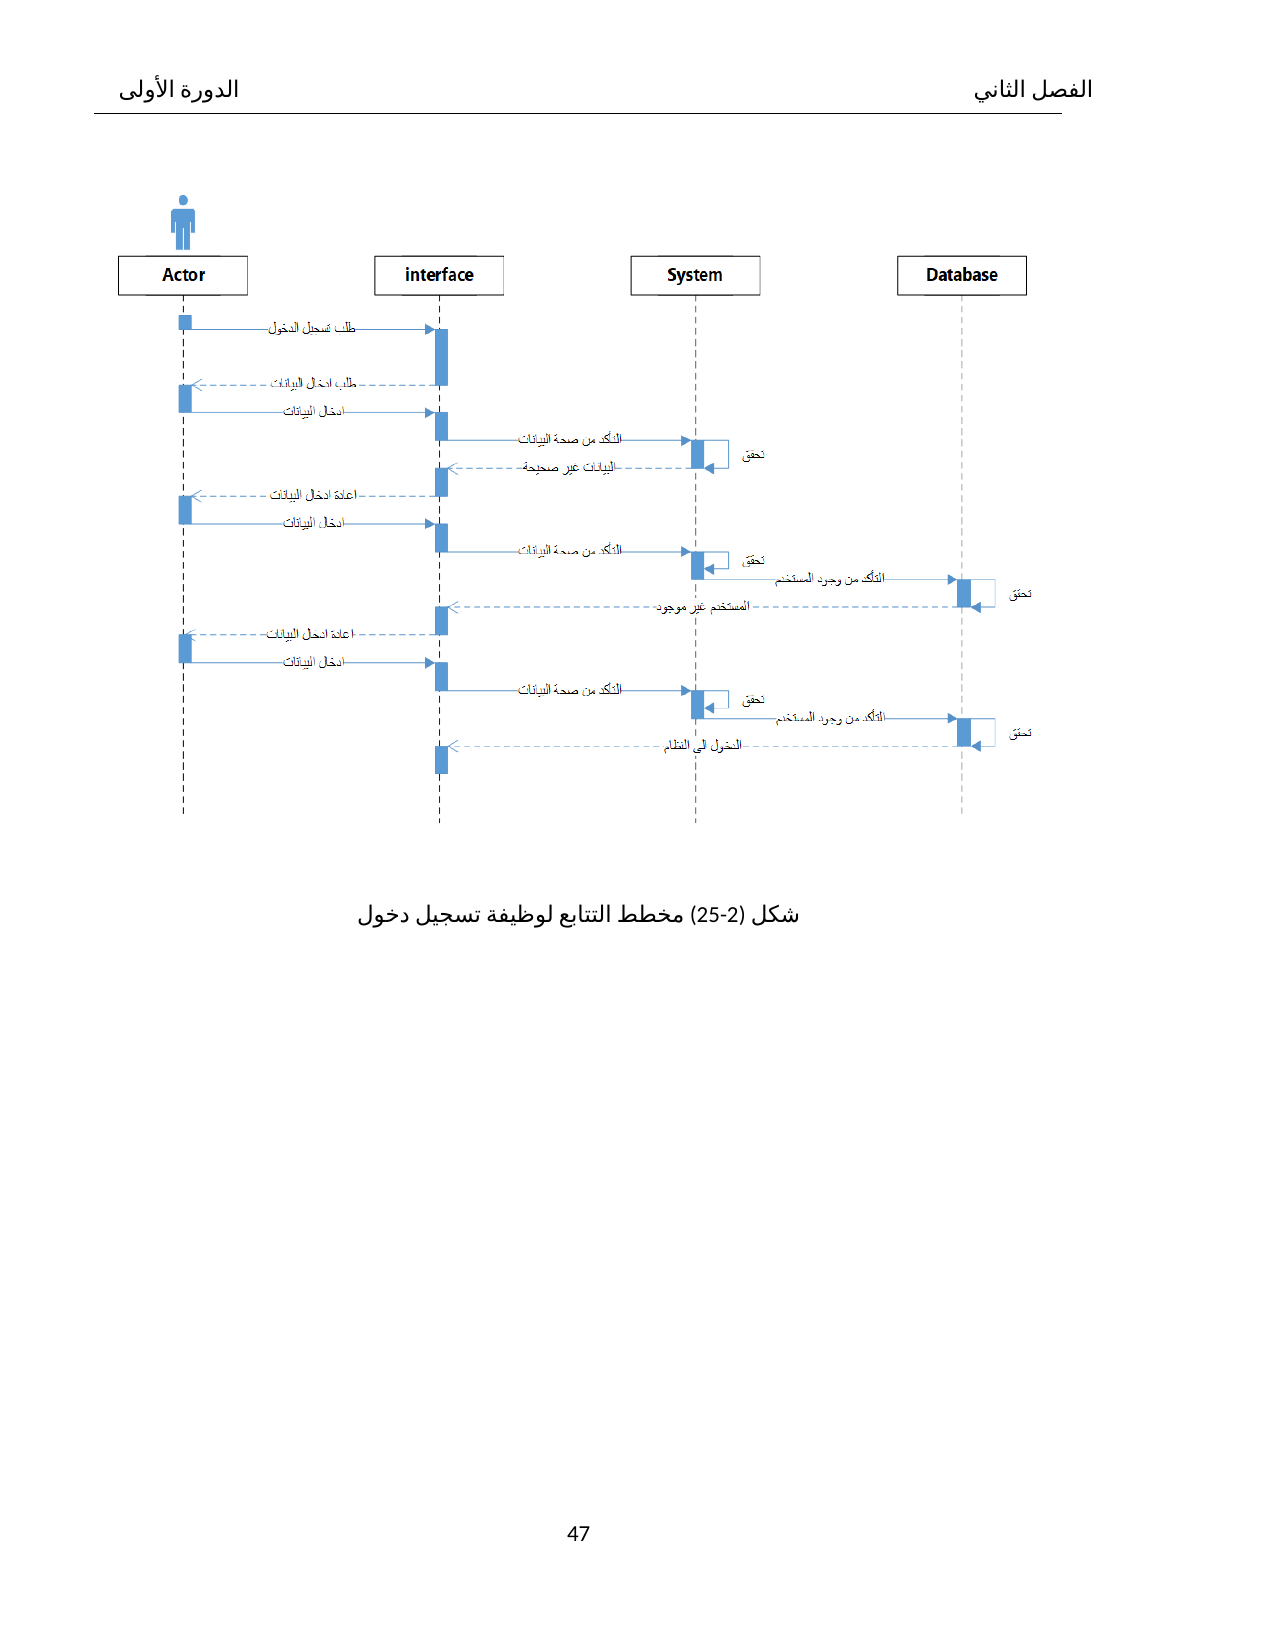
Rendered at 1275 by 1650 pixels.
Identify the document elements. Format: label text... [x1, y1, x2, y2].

picture [117, 193, 1039, 824]
text شكل (2-25) مخطط التتابع لوظيفة تسجيل دخول [118, 901, 1039, 929]
